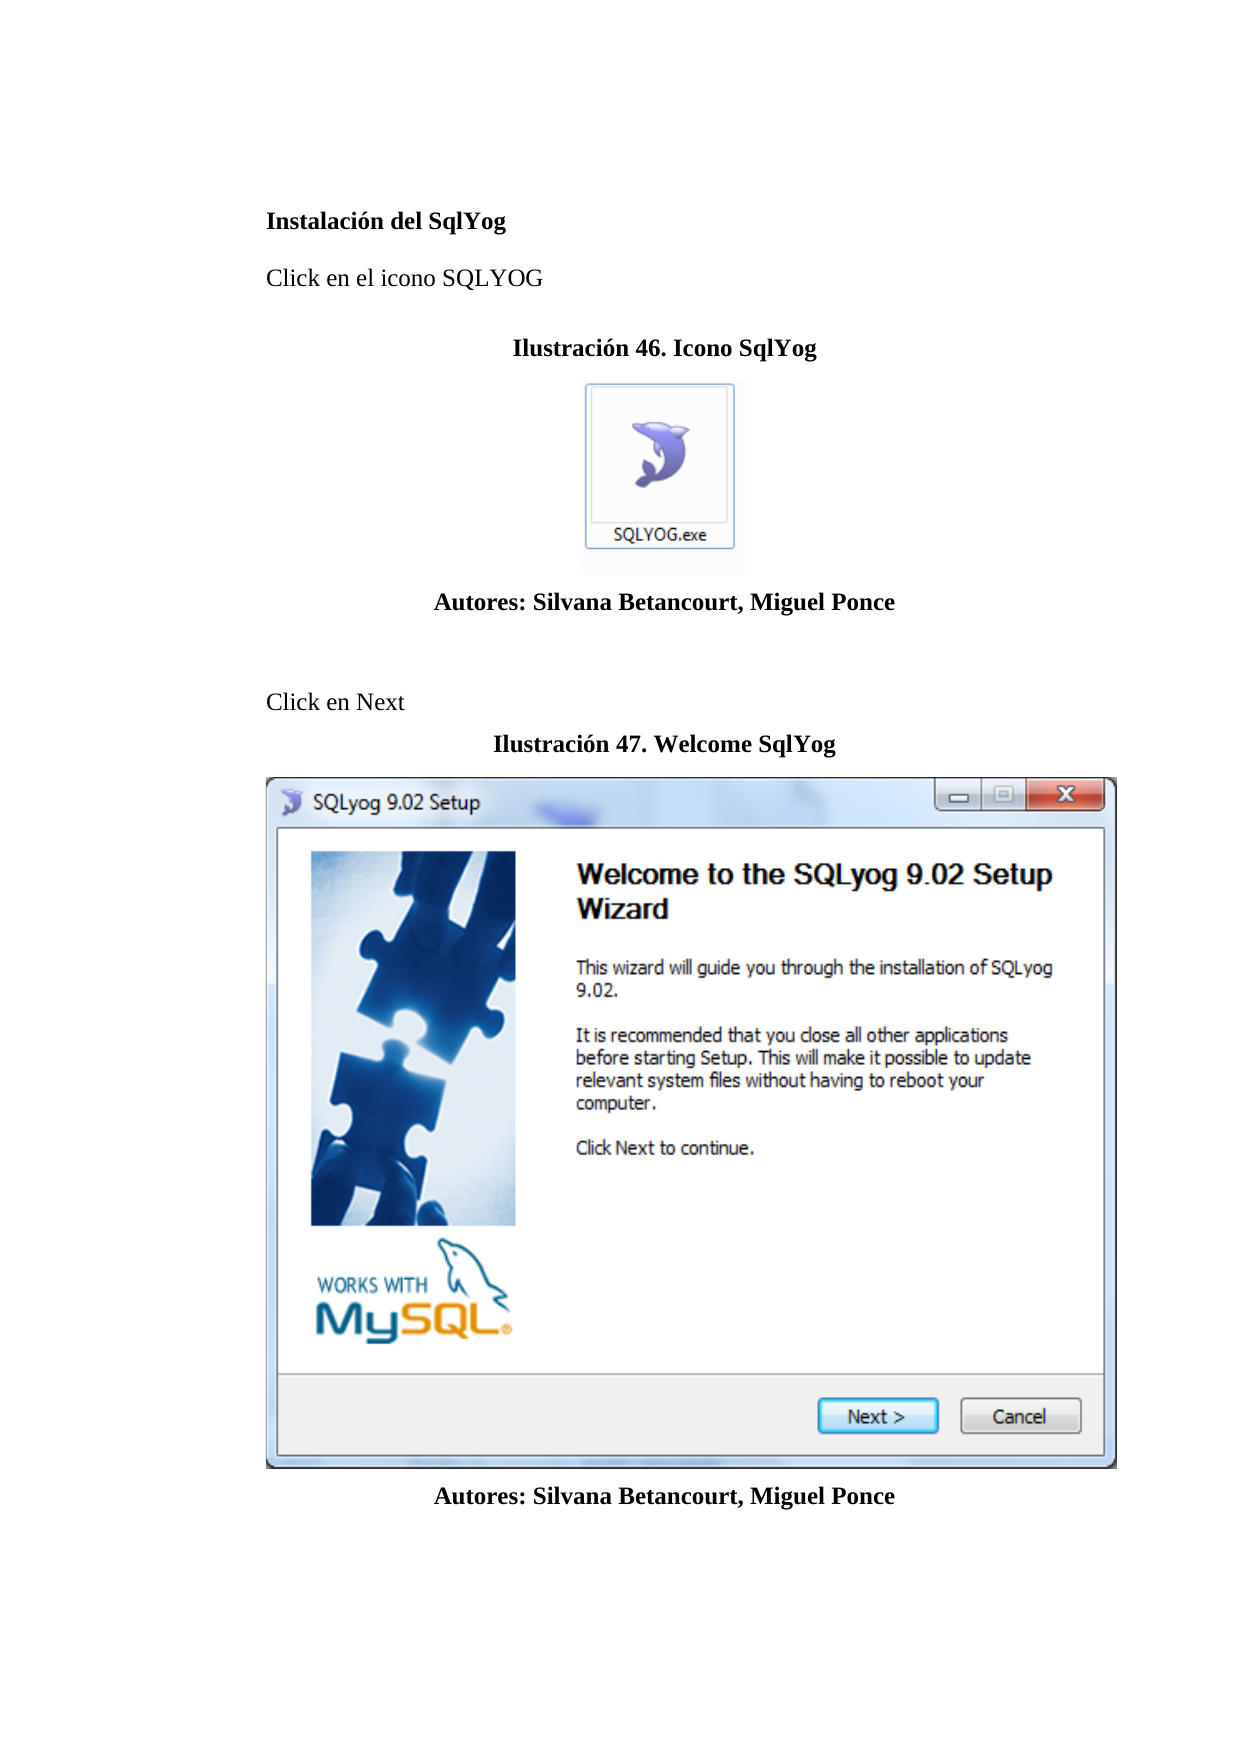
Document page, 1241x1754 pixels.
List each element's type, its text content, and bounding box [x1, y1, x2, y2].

text Autores: Silvana Betancourt, Miguel Ponce [266, 587, 1063, 616]
text Autores: Silvana Betancourt, Miguel Ponce [266, 1481, 1063, 1510]
picture [578, 381, 750, 575]
text Instalación del SqlYog [266, 206, 1063, 235]
text Click en el icono SQLYOG [266, 263, 1063, 292]
text Click en Next [266, 687, 1063, 716]
picture [265, 777, 1117, 1469]
